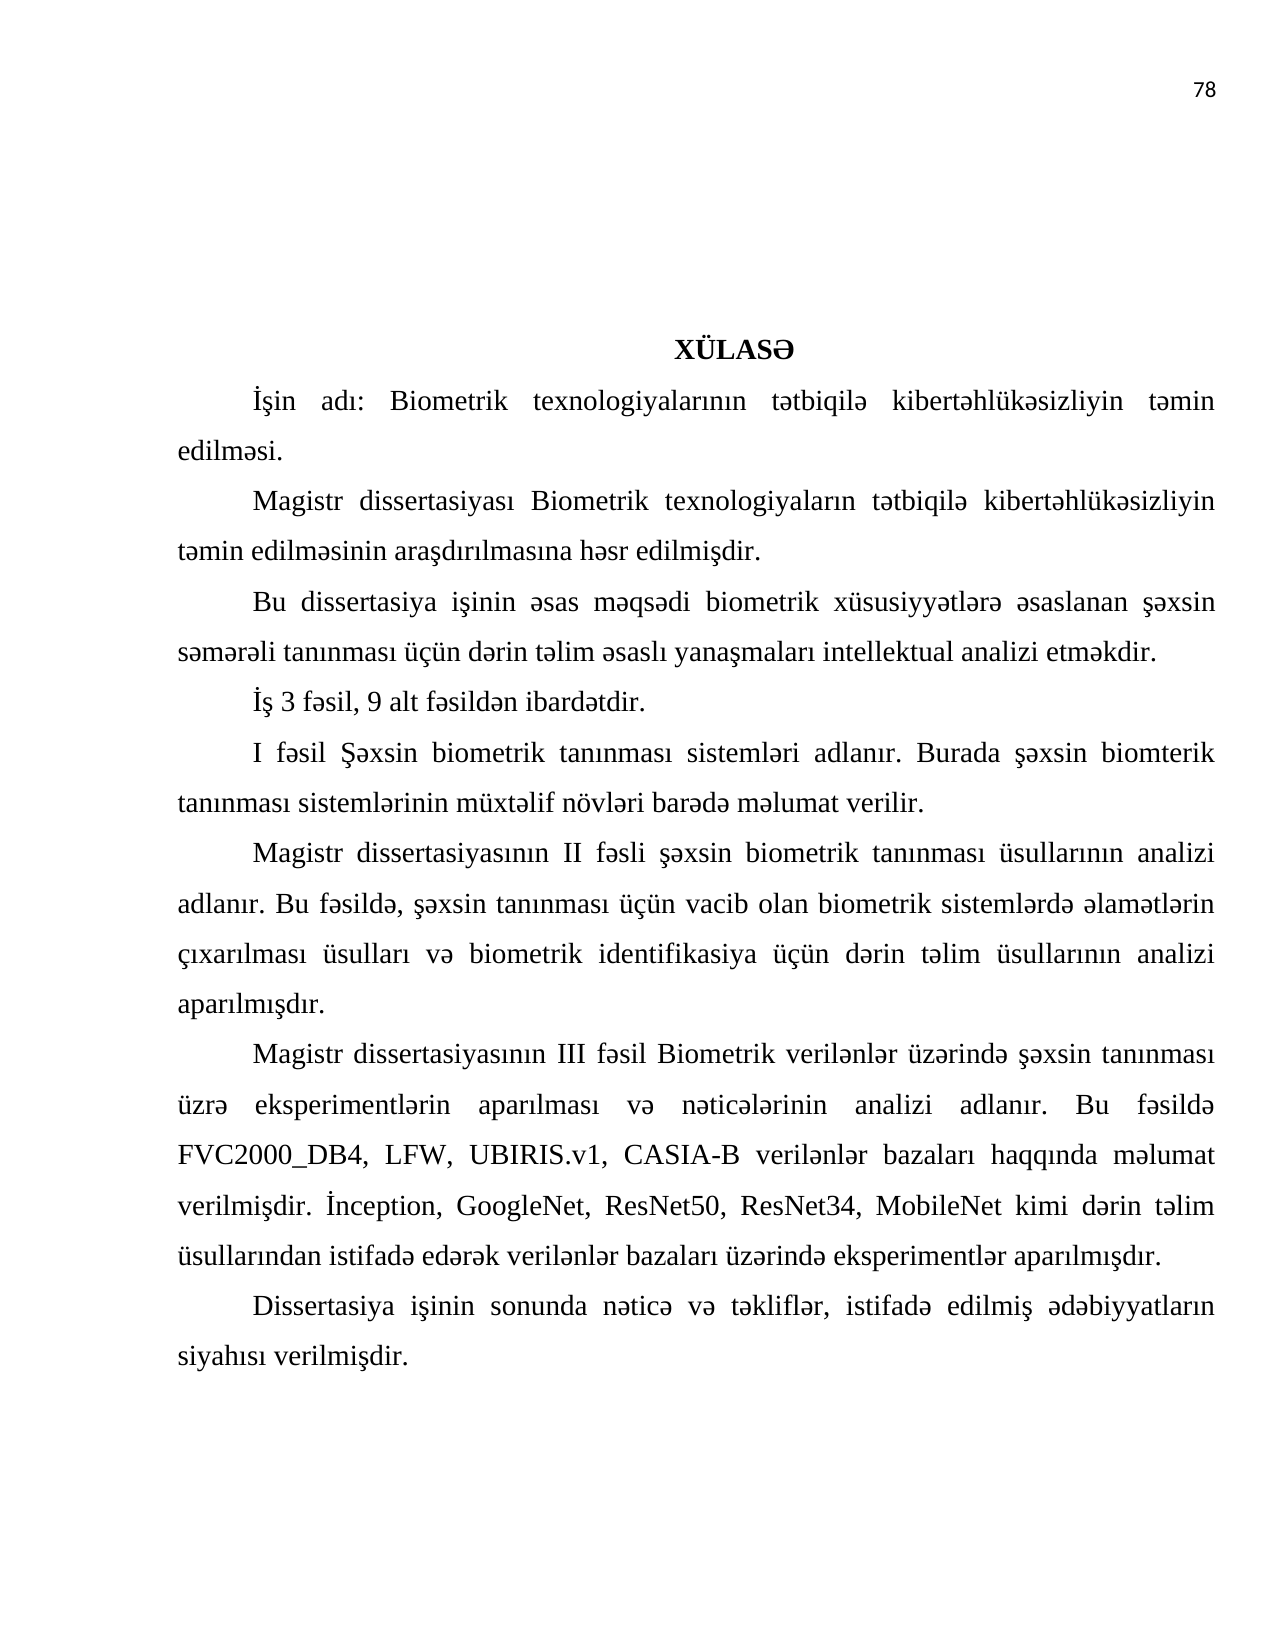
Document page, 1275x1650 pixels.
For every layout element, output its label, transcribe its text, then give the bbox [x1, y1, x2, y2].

text Magistr dissertasiyası Biometrik texnologiyaların tətbiqilə kibertəhlükəsizliyin təmin edilməsinin araşdırılmasına həsr edilmişdir. [177, 483, 1216, 567]
text Magistr dissertasiyasının II fəsli şəxsin biometrik tanınması üsullarının analizi adlanır. Bu fəsildə, şəxsin tanınması üçün vacib olan biometrik sistemlərdə əlamətlərin çıxarılması üsulları və biometrik identifikasiya üçün dərin təlim üsullarının analizi aparılmışdır. [177, 835, 1216, 1020]
text İşin adı: Biometrik texnologiyalarının tətbiqilə kibertəhlükəsizliyin təmin edilməsi. [177, 383, 1216, 466]
text Dissertasiya işinin sonunda nəticə və təkliflər, istifadə edilmiş ədəbiyyatların siyahısı verilmişdir. [177, 1288, 1216, 1372]
text Bu dissertasiya işinin əsas məqsədi biometrik xüsusiyyətlərə əsaslanan şəxsin səmərəli tanınması üçün dərin təlim əsaslı yanaşmaları intellektual analizi etməkdir. [177, 584, 1216, 668]
text İş 3 fəsil, 9 alt fəsildən ibardətdir. [177, 684, 1216, 718]
text Magistr dissertasiyasının III fəsil Biometrik verilənlər üzərində şəxsin tanınması üzrə eksperimentlərin aparılması və nəticələrinin analizi adlanır. Bu fəsildə FVC2000_DB4, LFW, UBIRIS.v1, CASIA-B verilənlər bazaları haqqında məlumat verilmişdir. İnception, GoogleNet, ResNet50, ResNet34, MobileNet kimi dərin təlim üsullarından istifadə edərək verilənlər bazaları üzərində eksperimentlər aparılmışdır. [177, 1037, 1216, 1271]
text I fəsil Şəxsin biometrik tanınması sistemləri adlanır. Burada şəxsin biomterik tanınması sistemlərinin müxtəlif növləri barədə məlumat verilir. [177, 735, 1216, 819]
subtitle XÜLASƏ [177, 332, 1216, 366]
